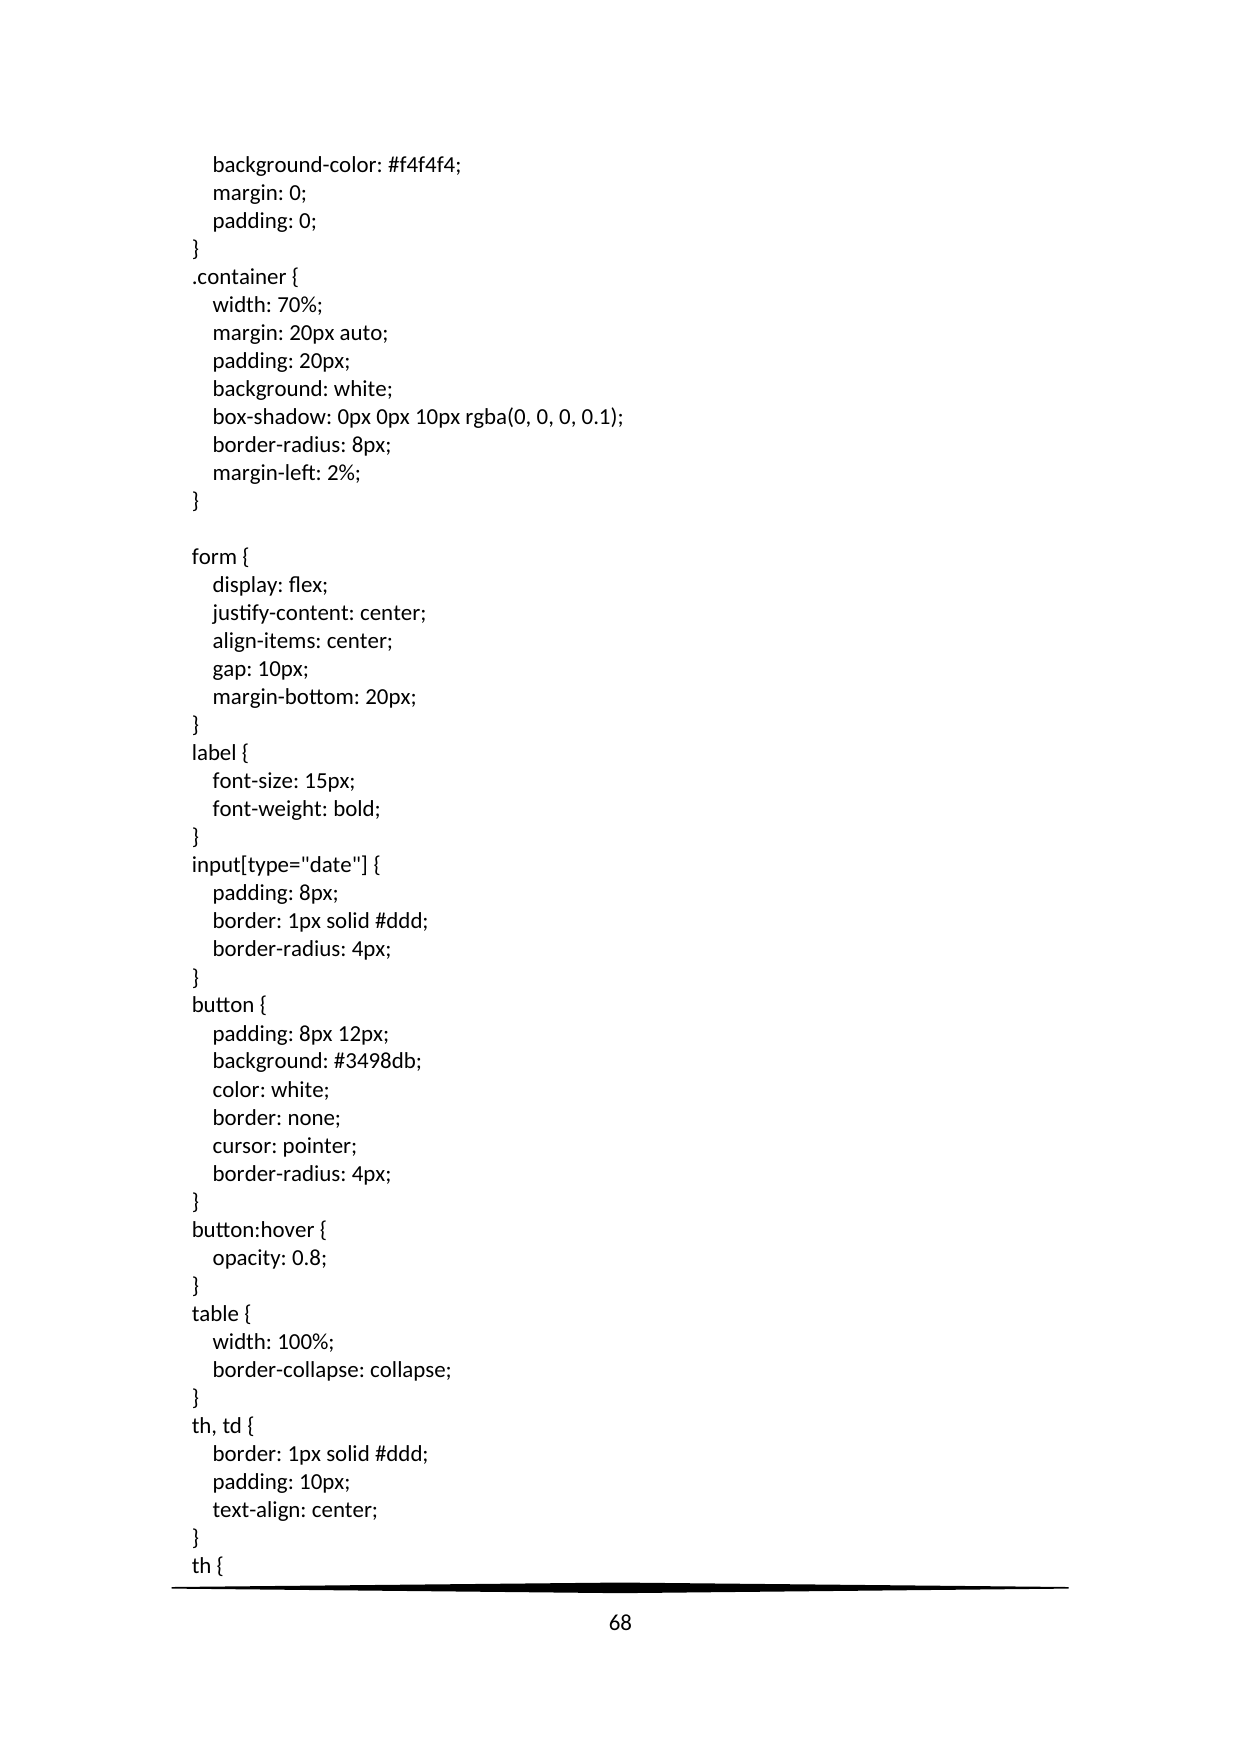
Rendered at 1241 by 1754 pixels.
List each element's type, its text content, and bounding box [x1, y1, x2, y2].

text button:hover { [150, 1215, 1090, 1243]
text background: white; [150, 374, 1090, 402]
text background-color: #f4f4f4; [150, 150, 1090, 178]
text padding: 10px; [150, 1467, 1090, 1495]
text font-weight: bold; [150, 794, 1090, 822]
text display: flex; [150, 570, 1090, 598]
text } [150, 1383, 1090, 1411]
text border: none; [150, 1103, 1090, 1131]
text th, td { [150, 1411, 1090, 1439]
text table { [150, 1299, 1090, 1327]
text border-collapse: collapse; [150, 1355, 1090, 1383]
text border: 1px solid #ddd; [150, 907, 1090, 934]
text border-radius: 8px; [150, 430, 1090, 458]
text padding: 0; [150, 206, 1090, 234]
text cursor: pointer; [150, 1131, 1090, 1159]
text } [150, 710, 1090, 738]
text } [150, 1271, 1090, 1299]
text padding: 8px 12px; [150, 1019, 1090, 1047]
text margin-left: 2%; [150, 458, 1090, 486]
text color: white; [150, 1075, 1090, 1103]
text border: 1px solid #ddd; [150, 1439, 1090, 1467]
text margin: 20px auto; [150, 318, 1090, 346]
text label { [150, 738, 1090, 766]
text } [150, 963, 1090, 991]
text gap: 10px; [150, 654, 1090, 682]
text justify-content: center; [150, 598, 1090, 626]
text width: 100%; [150, 1327, 1090, 1355]
text opacity: 0.8; [150, 1243, 1090, 1271]
text border-radius: 4px; [150, 934, 1090, 963]
text width: 70%; [150, 290, 1090, 318]
text } [150, 1187, 1090, 1215]
text .container { [150, 262, 1090, 290]
text border-radius: 4px; [150, 1159, 1090, 1187]
text margin: 0; [150, 178, 1090, 206]
text input[type="date"] { [150, 851, 1090, 878]
text form { [150, 542, 1090, 570]
text text-align: center; [150, 1495, 1090, 1523]
text margin-bottom: 20px; [150, 682, 1090, 710]
text font-size: 15px; [150, 766, 1090, 794]
text } [150, 234, 1090, 262]
text padding: 20px; [150, 346, 1090, 374]
text } [150, 822, 1090, 851]
text padding: 8px; [150, 878, 1090, 907]
text th { [150, 1551, 1090, 1579]
text } [150, 1523, 1090, 1551]
text } [150, 486, 1090, 514]
text background: #3498db; [150, 1047, 1090, 1075]
text button { [150, 991, 1090, 1019]
text box-shadow: 0px 0px 10px rgba(0, 0, 0, 0.1); [150, 402, 1090, 430]
text align-items: center; [150, 626, 1090, 654]
